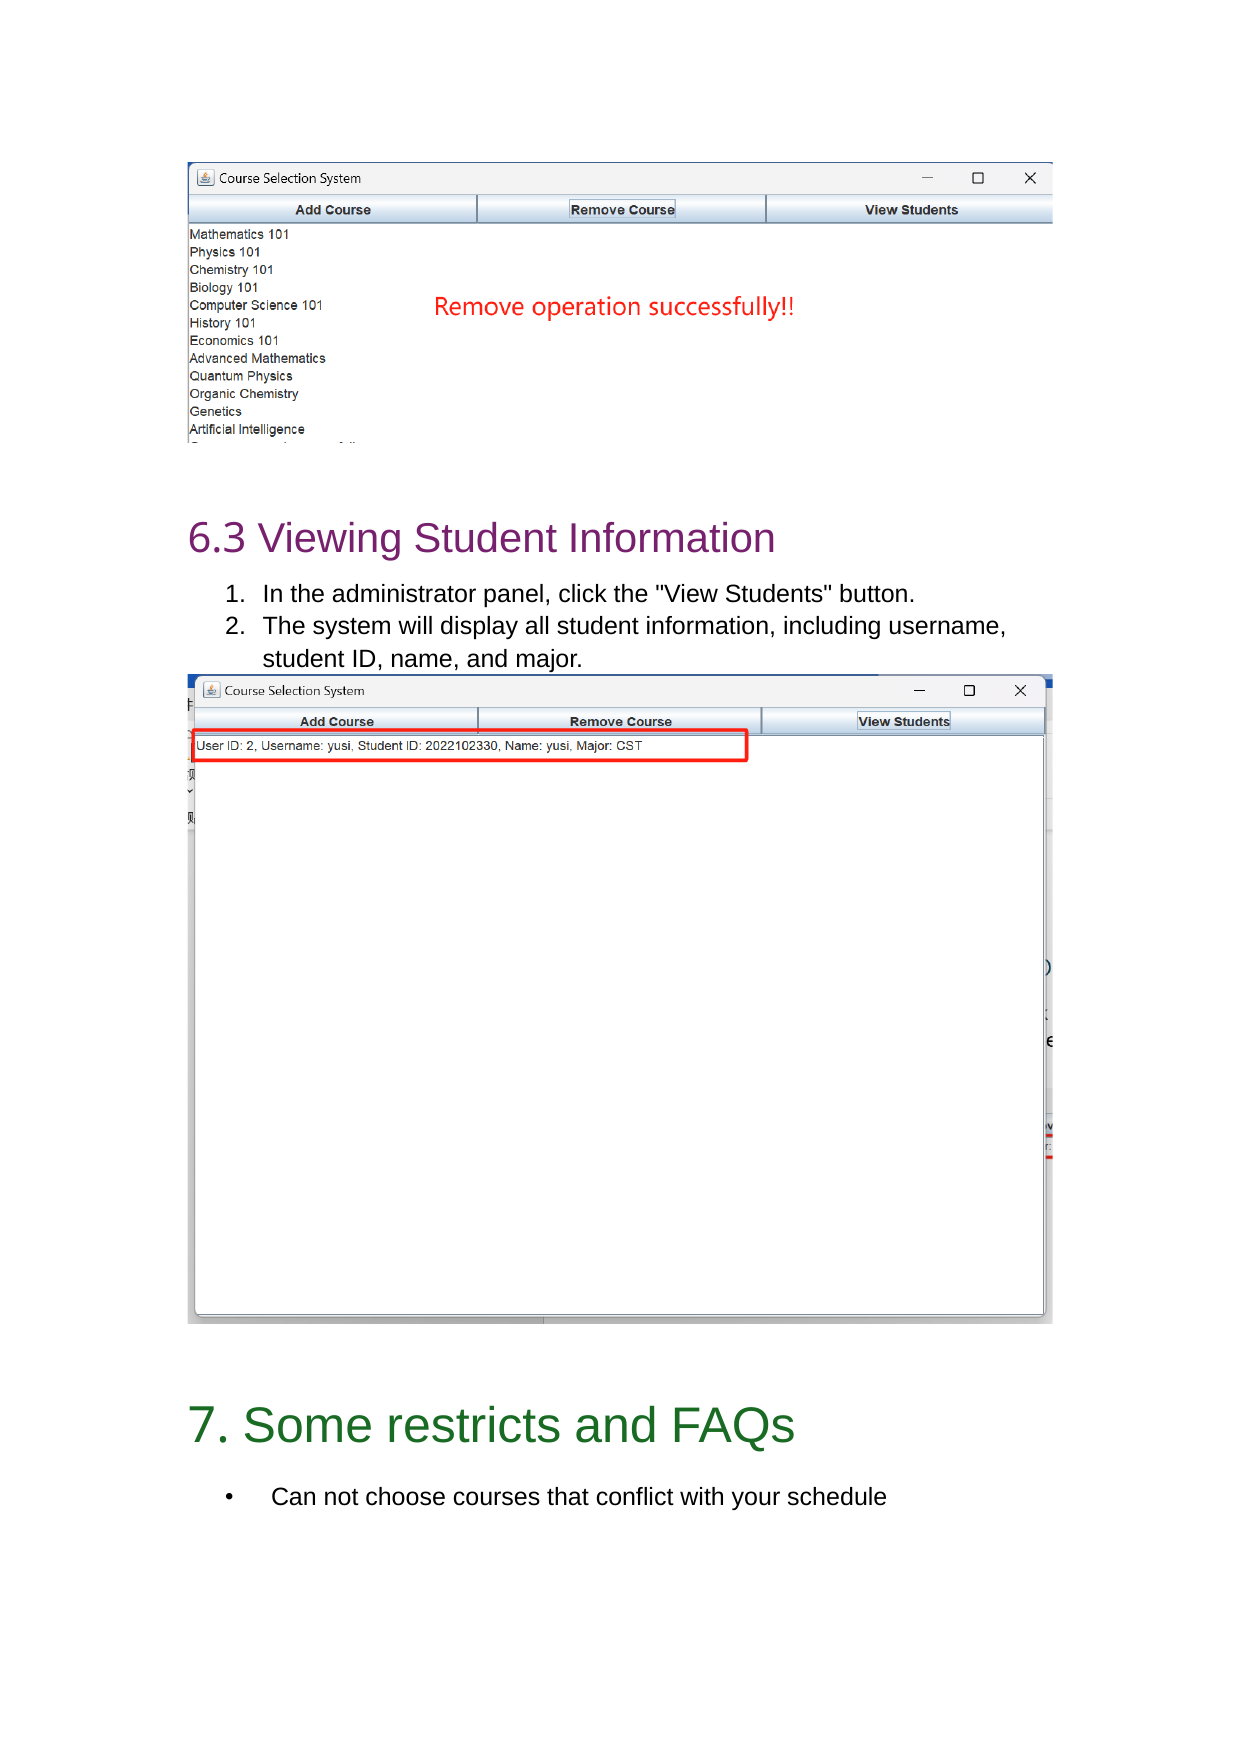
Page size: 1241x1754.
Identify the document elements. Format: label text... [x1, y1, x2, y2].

list In the administrator panel, click the "View Students" button. [225, 577, 1053, 609]
list The system will display all student information, including username, student ID, name, and major. [225, 609, 1053, 674]
picture [187, 674, 1053, 1324]
picture [187, 162, 1053, 443]
subtitle 7. Some restricts and FAQs [187, 1374, 1053, 1472]
list Can not choose courses that conflict with your schedule [225, 1480, 1053, 1513]
subtitle 6.3 Viewing Student Information [187, 504, 1053, 569]
